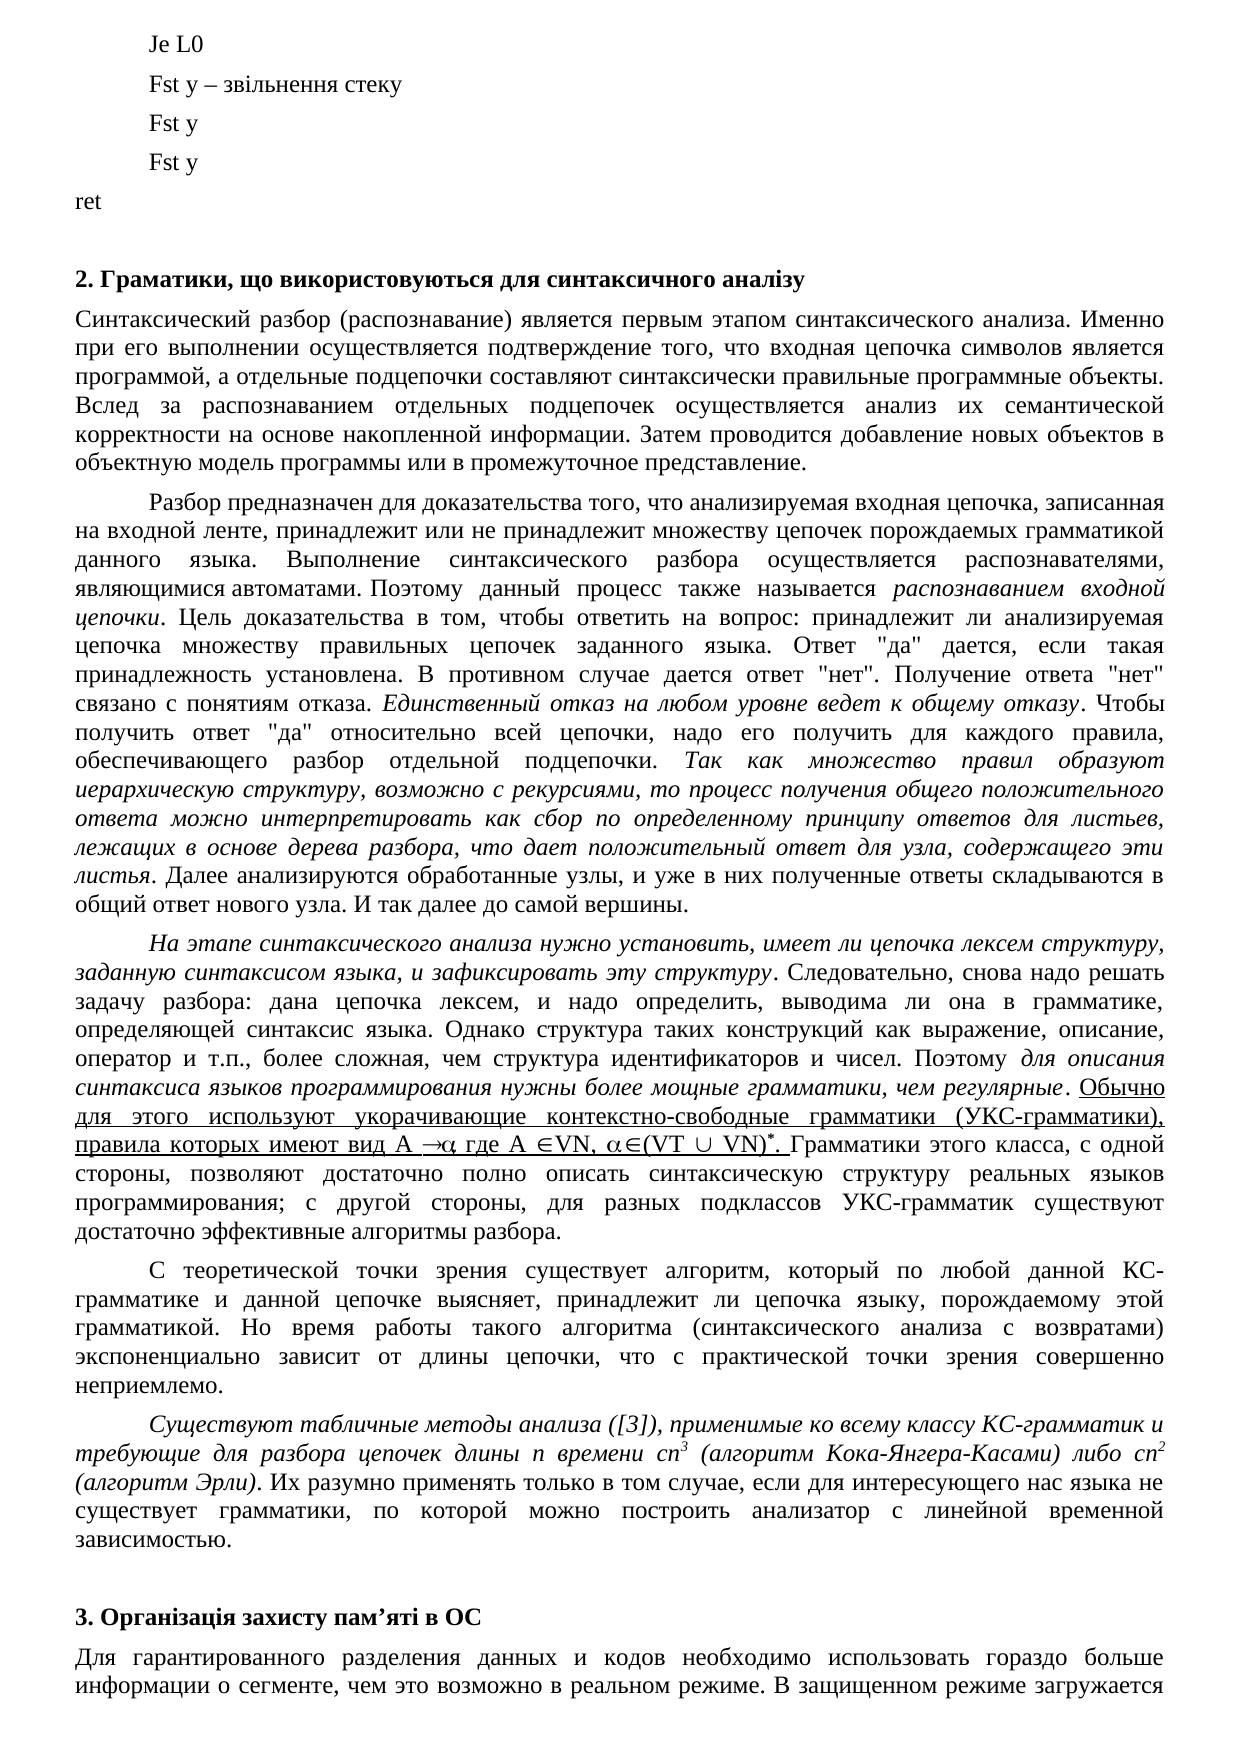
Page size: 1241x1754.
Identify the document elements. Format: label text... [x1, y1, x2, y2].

text Fst y [75, 108, 1165, 137]
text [75, 1642, 1165, 1699]
text Fst y – звільнення стеку [75, 69, 1165, 97]
text ret [75, 186, 1165, 215]
text На этапе синтаксического анализа нужно установить, имеет ли цепочка лексем структуру, заданную синтаксисом языка, и зафиксировать эту структуру. Следовательно, снова надо решать задачу разбора: дана цепочка лексем, и надо определить, выводима ли она в грамматике, определяющей синтаксис языка. Однако структура таких конструкций как выражение, описание, оператор и т.п., более сложная, чем структура идентификаторов и чисел. Поэтому для описания синтаксиса языков программирования нужны более мощные грамматики, чем регулярные. Обычно для этого используют укорачивающие контекстно-свободные грамматики (УКС-грамматики), правила которых имеют вид A  , где A  VN,   (VT VN)*. Грамматики этого класса, с одной стороны, позволяют достаточно полно описать синтаксическую структуру реальных языков программирования; с другой стороны, для разных подклассов УКС-грамматик существуют достаточно эффективные алгоритмы разбора. [75, 928, 1165, 1126]
text На этапе синтаксического анализа нужно установить, имеет ли цепочка лексем структуру, заданную синтаксисом языка, и зафиксировать эту структуру. Следовательно, снова надо решать задачу разбора: дана цепочка лексем, и надо определить, выводима ли она в грамматике, определяющей синтаксис языка. Однако структура таких конструкций как выражение, описание, оператор и т.п., более сложная, чем структура идентификаторов и чисел. Поэтому для описания синтаксиса языков программирования нужны более мощные грамматики, чем регулярные. Обычно для этого используют укорачивающие контекстно-свободные грамматики (УКС-грамматики), правила которых имеют вид A  , где A  VN,   (VT VN)*. Грамматики этого класса, с одной стороны, позволяют достаточно полно описать синтаксическую структуру реальных языков программирования; с другой стороны, для разных подклассов УКС-грамматик существуют достаточно эффективные алгоритмы разбора. [75, 1127, 1165, 1244]
text Fst y [75, 147, 1165, 176]
text 2. Граматики, що використовуються для синтаксичного аналізу [75, 264, 1165, 293]
text Je L0 [75, 29, 1165, 58]
text 3. Організація захисту пам’яті в ОС [75, 1602, 1165, 1631]
text Синтаксический разбор (распознавание) является первым этапом синтаксического анализа. Именно при его выполнении осуществляется подтверждение того, что входная цепочка символов является программой, а отдельные подцепочки составляют синтаксически правильные программные объекты. Вслед за распознаванием отдельных подцепочек осуществляется анализ их семантической корректности на основе накопленной информации. Затем проводится добавление новых объектов в объектную модель программы или в промежуточное представление. [75, 304, 1165, 476]
text Существуют табличные методы анализа ([3]), применимые ко всему классу КС-грамматик и требующие для разбора цепочек длины n времени cn3 (алгоритм Кока-Янгера-Касами) либо cn2 (алгоритм Эрли). Их разумно применять только в том случае, если для интересующего нас языка не существует грамматики, по которой можно построить анализатор с линейной временной зависимостью. [75, 1409, 1165, 1553]
text С теоретической точки зрения существует алгоритм, который по любой данной КС-грамматике и данной цепочке выясняет, принадлежит ли цепочка языку, порождаемому этой грамматикой. Но время работы такого алгоритма (синтаксического анализа с возвратами) экспоненциально зависит от длины цепочки, что с практической точки зрения совершенно неприемлемо. [75, 1255, 1165, 1399]
text Разбор предназначен для доказательства того, что анализируемая входная цепочка, записанная на входной ленте, принадлежит или не принадлежит множеству цепочек порождаемых грамматикой данного языка. Выполнение синтаксического разбора осуществляется распознавателями, являющимися автоматами. Поэтому данный процесс также называется распознаванием входной цепочки. Цель доказательства в том, чтобы ответить на вопрос: принадлежит ли анализируемая цепочка множеству правильных цепочек заданного языка. Ответ "да" дается, если такая принадлежность установлена. В противном случае дается ответ "нет". Получение ответа "нет" связано с понятиям отказа. Единственный отказ на любом уровне ведет к общему отказу. Чтобы получить ответ "да" относительно всей цепочки, надо его получить для каждого правила, обеспечивающего разбор отдельной подцепочки. Так как множество правил образуют иерархическую структуру, возможно с рекурсиями, то процесс получения общего положительного ответа можно интерпретировать как сбор по определенному принципу ответов для листьев, лежащих в основе дерева разбора, что дает положительный ответ для узла, содержащего эти листья. Далее анализируются обработанные узлы, и уже в них полученные ответы складываются в общий ответ нового узла. И так далее до самой вершины. [75, 487, 1165, 918]
